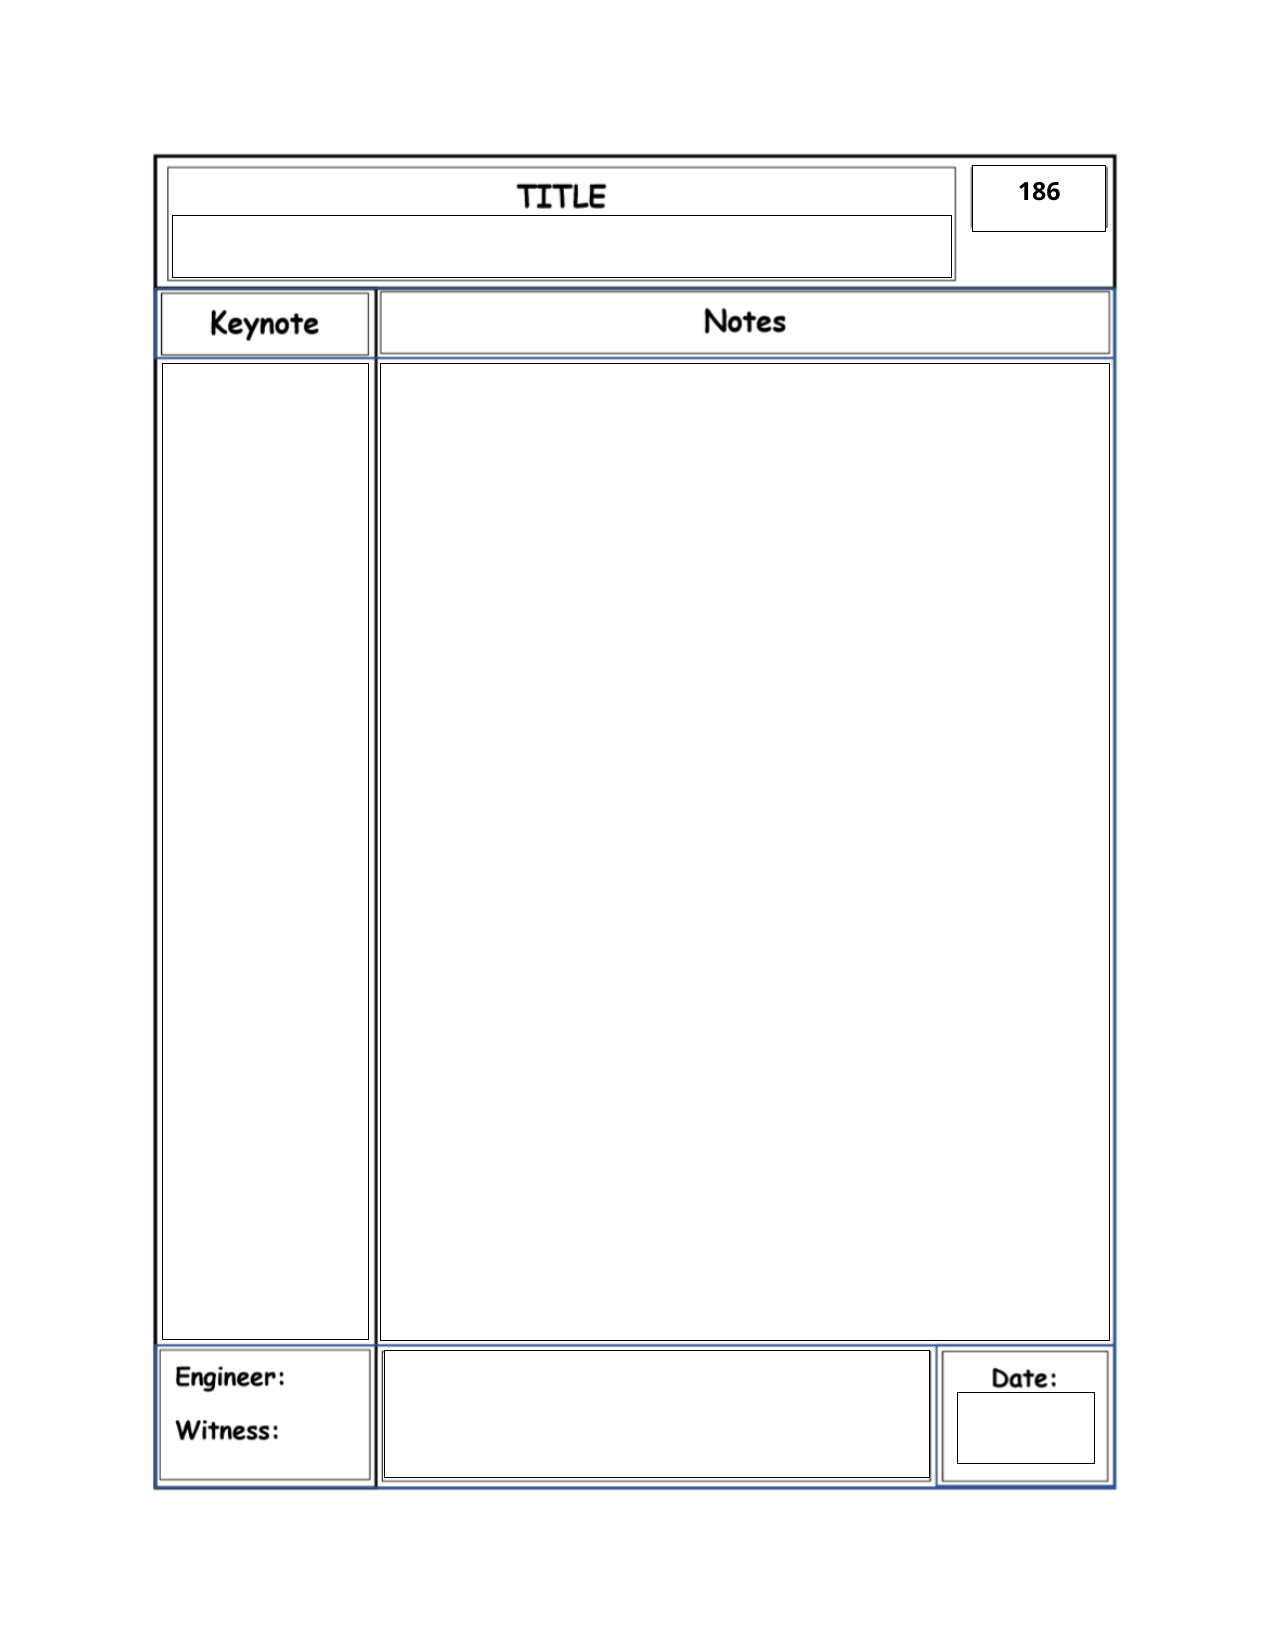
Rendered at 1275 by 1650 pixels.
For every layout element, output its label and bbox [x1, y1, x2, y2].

picture [150, 150, 1133, 1501]
